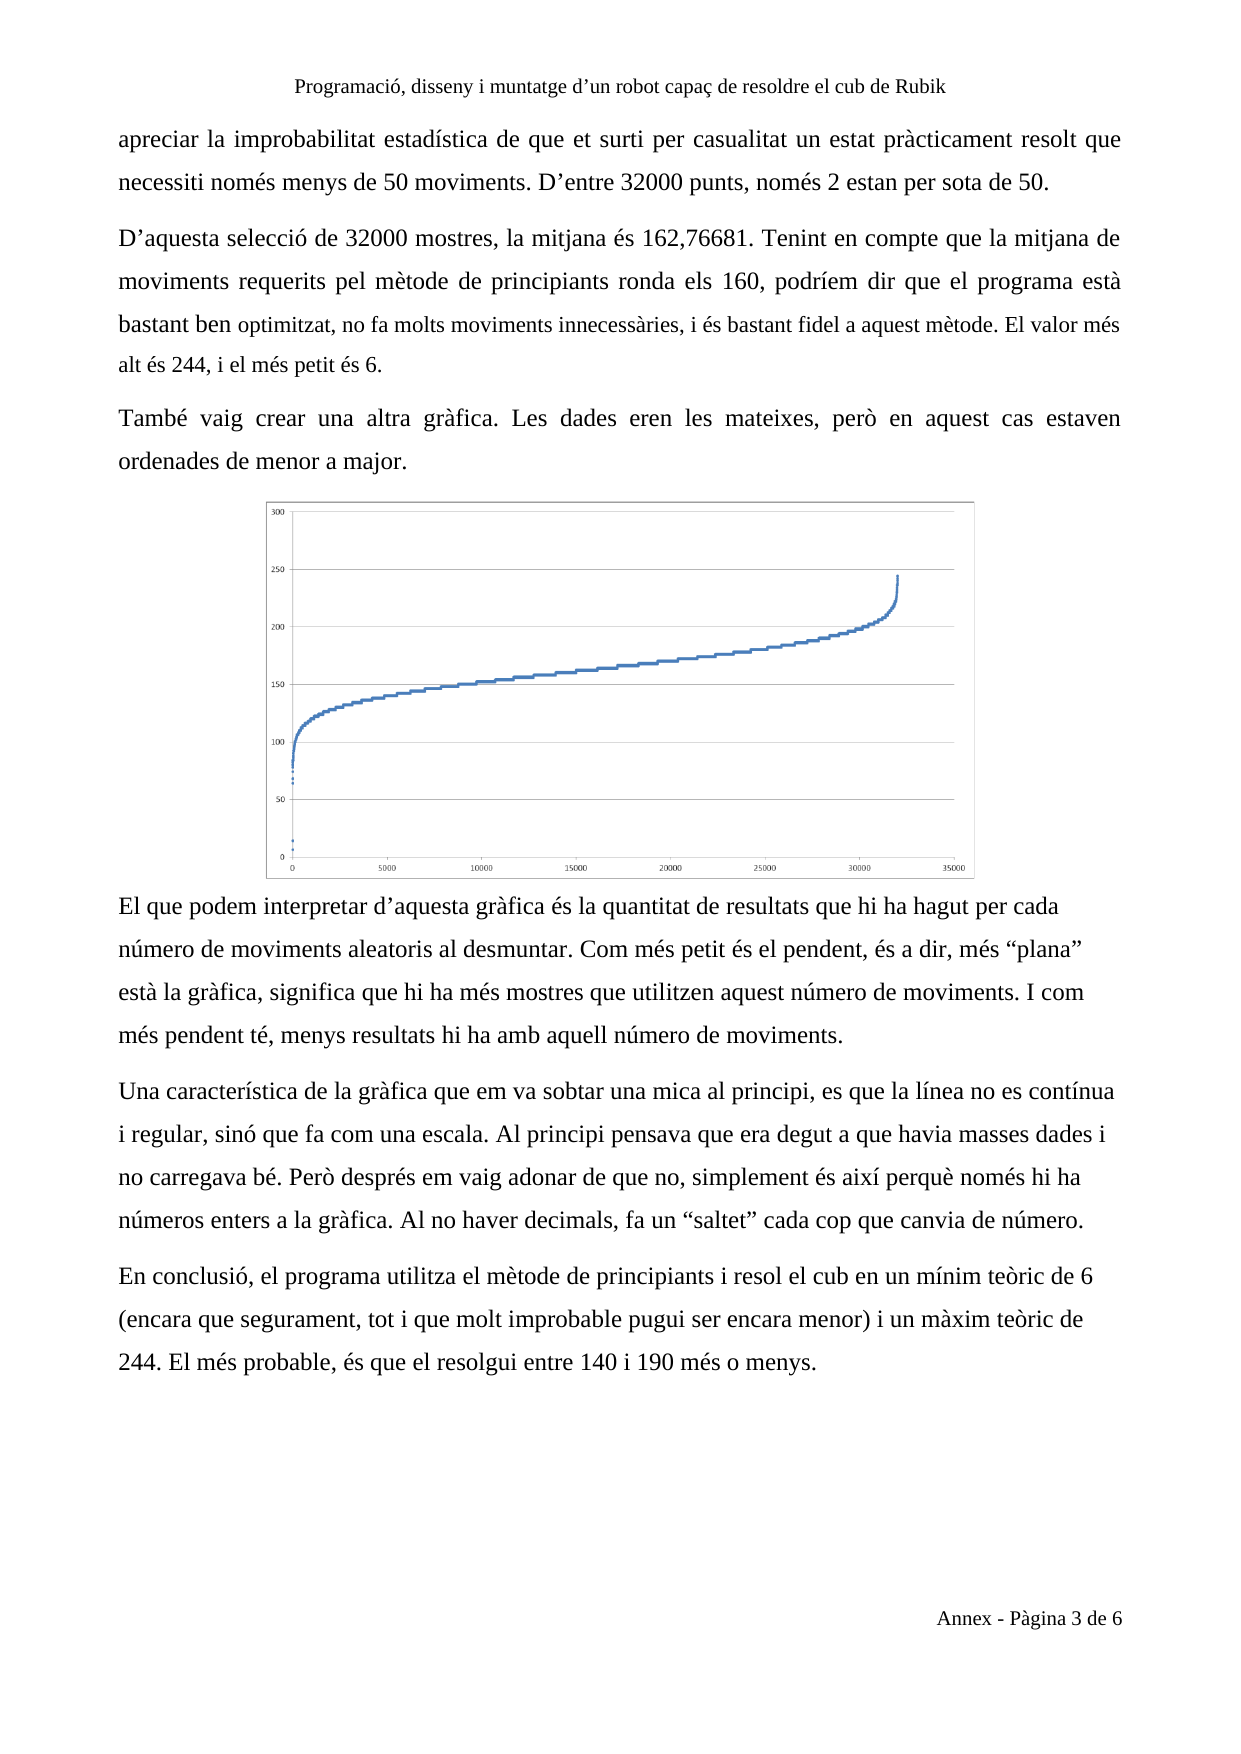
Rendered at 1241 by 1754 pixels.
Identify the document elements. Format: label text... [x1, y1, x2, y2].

picture [265, 501, 975, 879]
text El que podem interpretar d’aquesta gràfica és la quantitat de resultats que hi ha hagut per cada número de moviments aleatoris al desmuntar. Com més petit és el pendent, és a dir, més “plana” està la gràfica, significa que hi ha més mostres que utilitzen aquest número de moviments. I com més pendent té, menys resultats hi ha amb aquell número de moviments. [118, 891, 1122, 1049]
text Una característica de la gràfica que em va sobtar una mica al principi, es que la línea no es contínua i regular, sinó que fa com una escala. Al principi pensava que era degut a que havia masses dades i no carregava bé. Però després em vaig adonar de que no, simplement és així perquè només hi ha números enters a la gràfica. Al no haver decimals, fa un “saltet” cada cop que canvia de número. [118, 1076, 1122, 1234]
text D’aquesta selecció de 32000 mostres, la mitjana és 162,76681. Tenint en compte que la mitjana de moviments requerits pel mètode de principiants ronda els 160, podríem dir que el programa està bastant ben optimitzat, no fa molts moviments innecessàries, i és bastant fidel a aquest mètode. El valor més alt és 244, i el més petit és 6. [118, 223, 1122, 377]
text També vaig crear una altra gràfica. Les dades eren les mateixes, però en aquest cas estaven ordenades de menor a major. [118, 403, 1122, 475]
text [118, 124, 1122, 196]
text En conclusió, el programa utilitza el mètode de principiants i resol el cub en un mínim teòric de 6 (encara que segurament, tot i que molt improbable pugui ser encara menor) i un màxim teòric de 244. El més probable, és que el resolgui entre 140 i 190 més o menys. [118, 1261, 1122, 1376]
